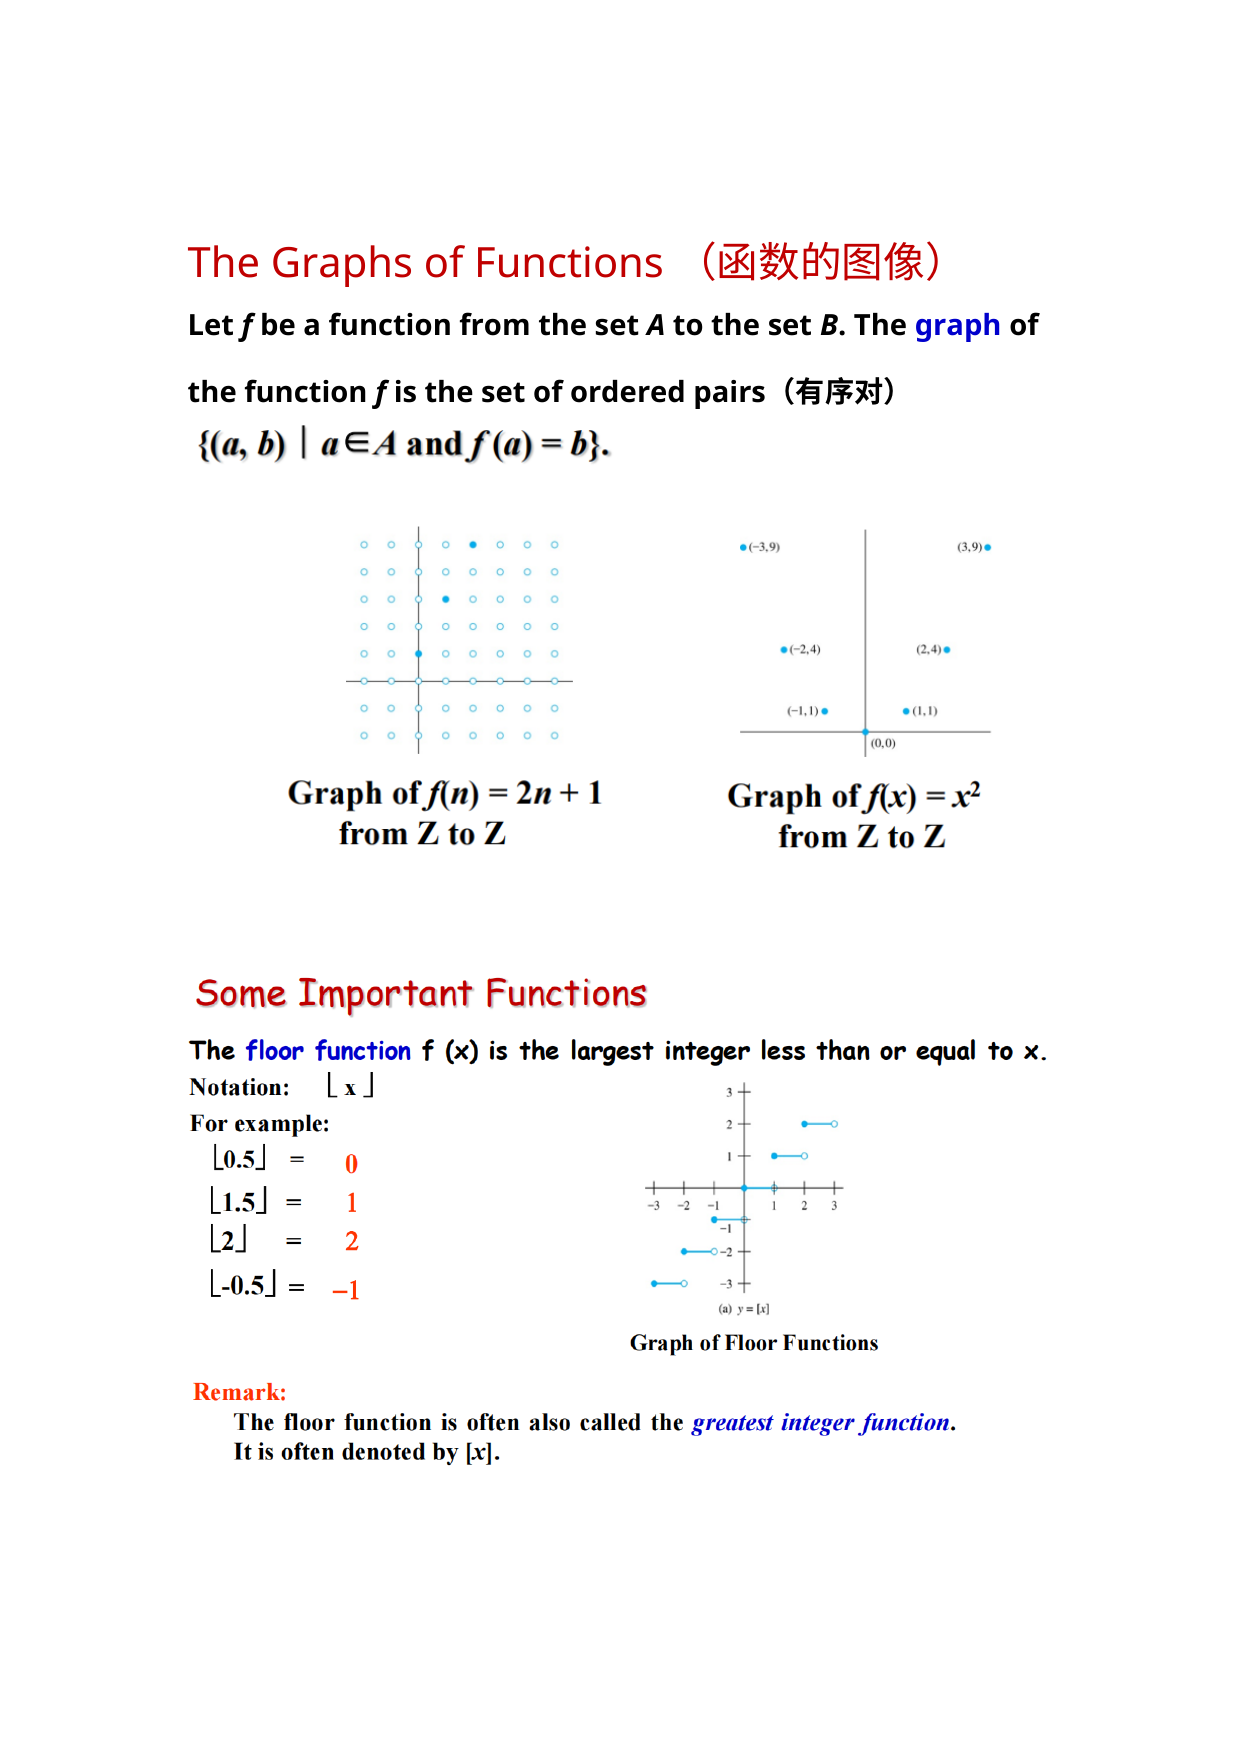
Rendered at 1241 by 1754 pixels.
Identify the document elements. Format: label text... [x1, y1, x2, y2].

text The Graphs of Functions （函数的图像） [187, 227, 1053, 292]
picture [187, 422, 1053, 896]
picture [187, 974, 1053, 1469]
text Let f be a function from the set A to the set B. The graph of the function f is the set of ordered pairs（有序对） [187, 292, 1053, 422]
